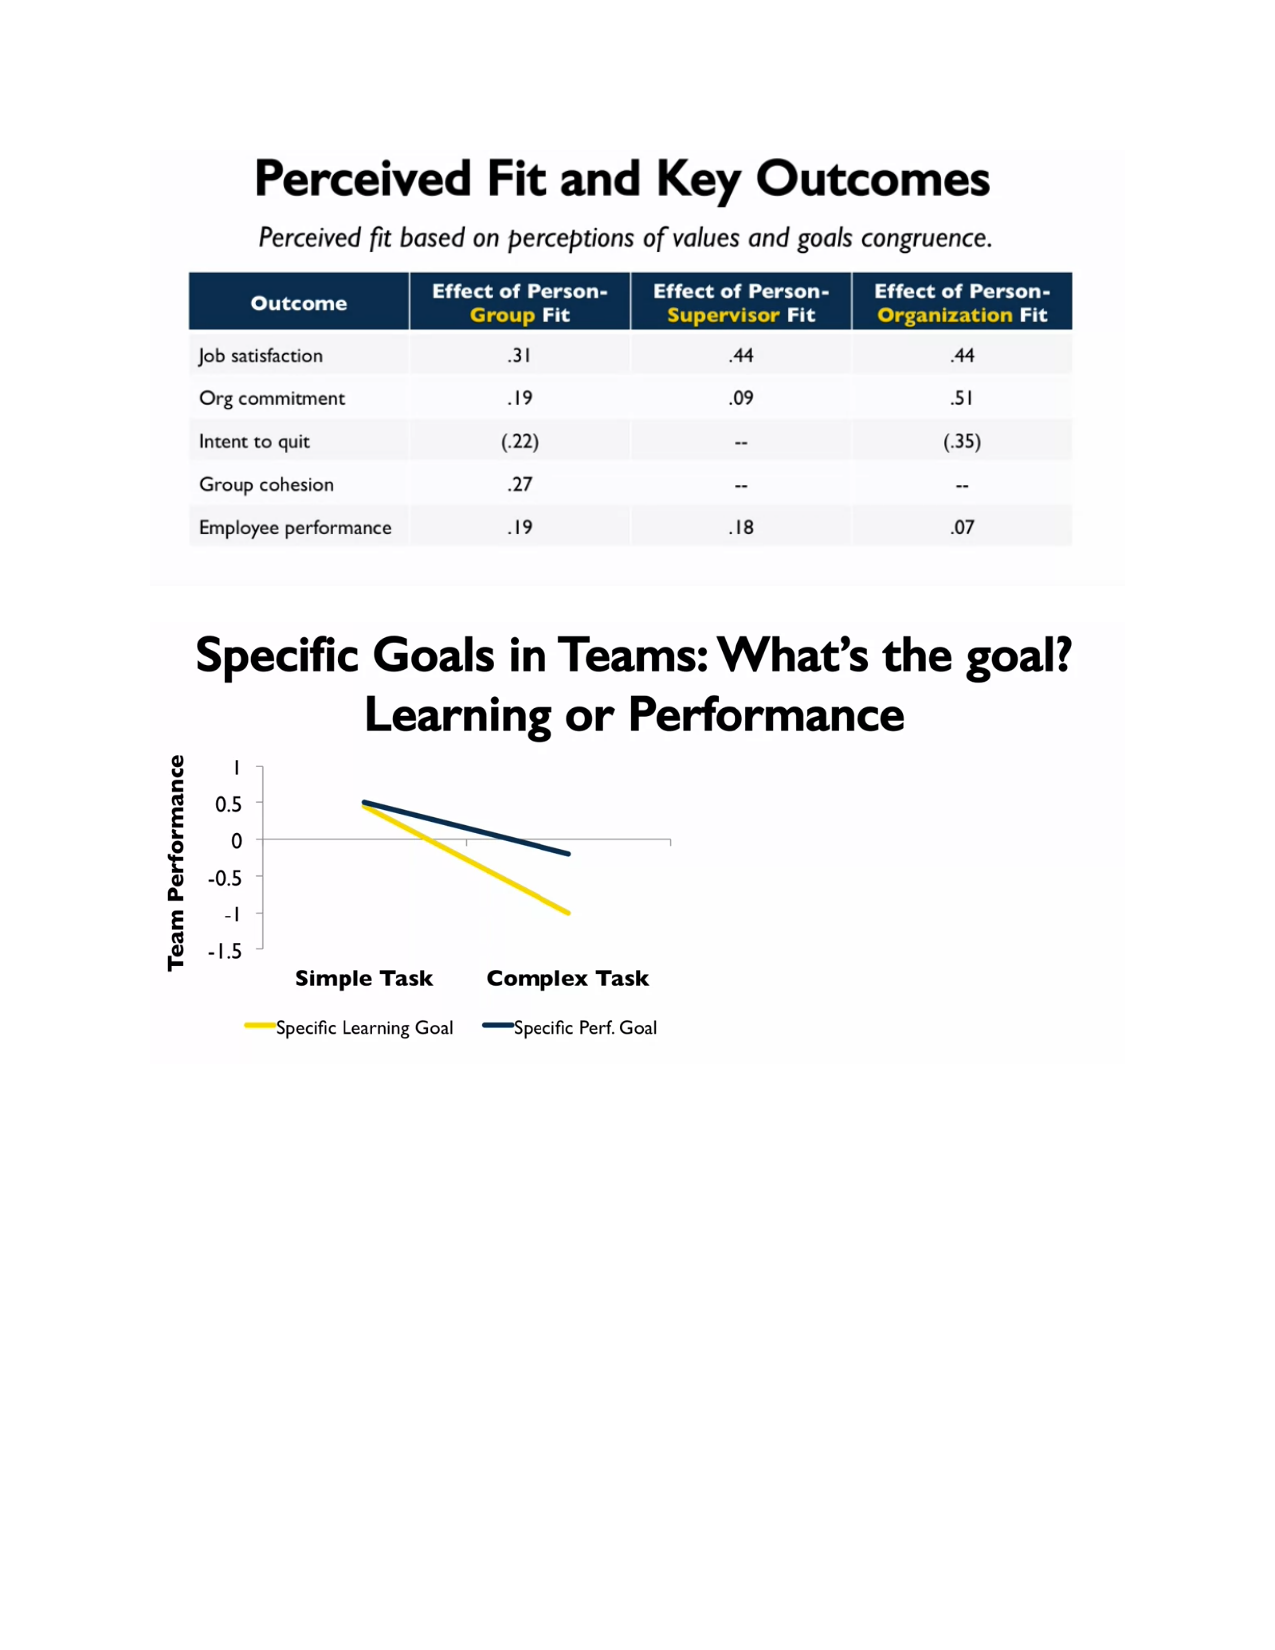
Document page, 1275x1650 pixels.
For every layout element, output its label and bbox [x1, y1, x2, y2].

picture [150, 150, 1125, 586]
picture [150, 622, 1125, 1064]
